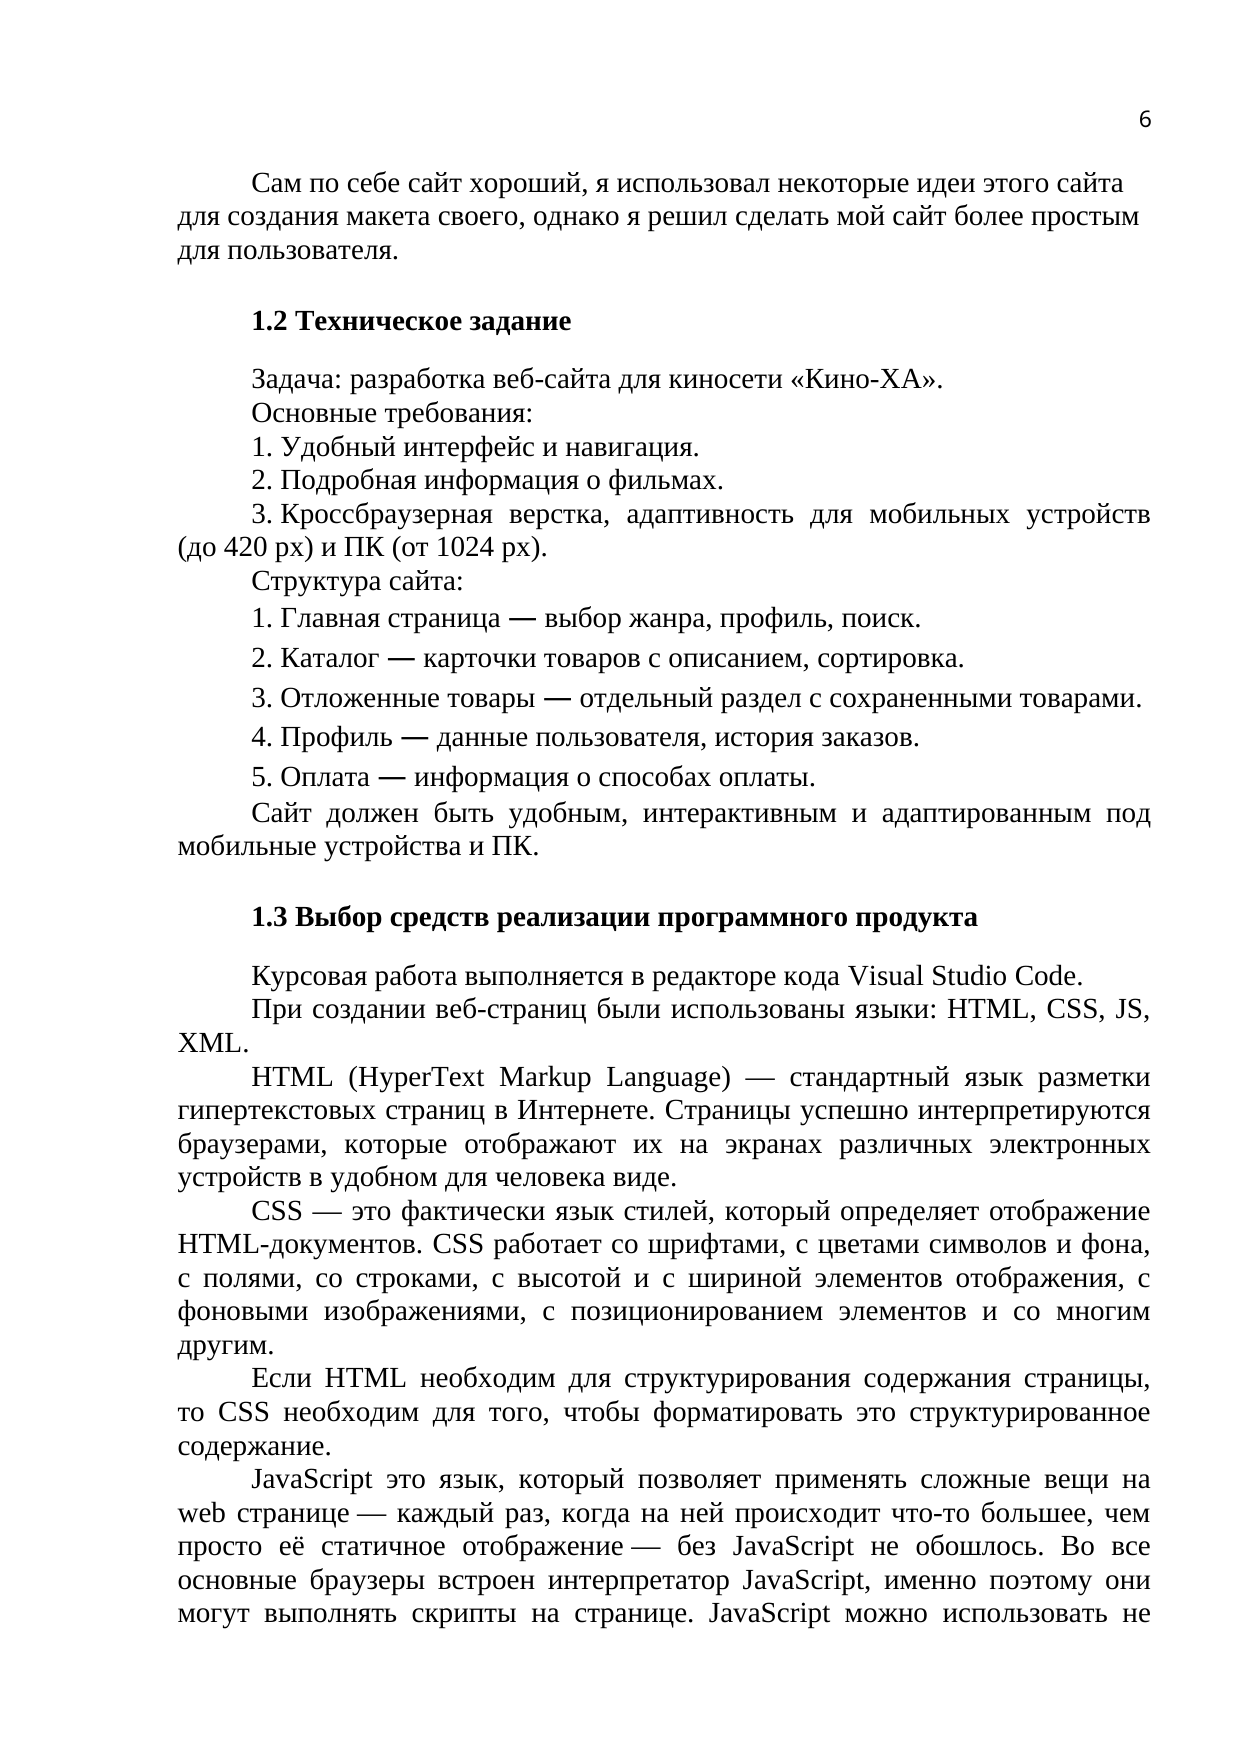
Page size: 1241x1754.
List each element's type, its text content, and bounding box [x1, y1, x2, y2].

list Удобный интерфейс и навигация. [177, 429, 1152, 462]
text CSS — это фактически язык стилей, который определяет отображение HTML-документов. CSS работает со шрифтами, с цветами символов и фона, с полями, со строками, с высотой и с шириной элементов отображения, с фоновыми изображениями, с позиционированием элементов и со многим другим. [177, 1193, 1152, 1361]
list Подробная информация о фильмах. [177, 462, 1152, 496]
text Основные требования: [177, 395, 1152, 429]
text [177, 1461, 1152, 1629]
text Задача: разработка веб-сайта для киносети «Кино-ХА». [177, 362, 1152, 395]
text 1.2 Техническое задание [177, 303, 1152, 337]
list Отложенные товары — отдельный раздел с сохраненными товарами. [177, 676, 1152, 716]
text Структура сайта: [177, 563, 1152, 596]
list Главная страница — выбор жанра, профиль, поиск. [177, 596, 1152, 636]
text Если HTML необходим для структурирования содержания страницы, то CSS необходим для того, чтобы форматировать это структурированное содержание. [177, 1361, 1152, 1461]
text Курсовая работа выполняется в редакторе кода Visual Studio Code. [177, 958, 1152, 992]
text HTML (HyperText Markup Language) — стандартный язык разметки гипертекстовых страниц в Интернете. Страницы успешно интерпретируются браузерами, которые отображают их на экранах различных электронных устройств в удобном для человека виде. [177, 1059, 1152, 1193]
list Каталог — карточки товаров с описанием, сортировка. [177, 636, 1152, 676]
list Профиль — данные пользователя, история заказов. [177, 716, 1152, 755]
text Сам по себе сайт хороший, я использовал некоторые идеи этого сайта для создания макета своего, однако я решил сделать мой сайт более простым для пользователя. [177, 165, 1152, 266]
text При создании веб-страниц были использованы языки: HTML, CSS, JS, XML. [177, 992, 1152, 1059]
list Оплата — информация о способах оплаты. [177, 755, 1152, 795]
text 1.3 Выбор средств реализации программного продукта [177, 899, 1152, 933]
text Сайт должен быть удобным, интерактивным и адаптированным под мобильные устройства и ПК. [177, 795, 1152, 862]
list Кроссбраузерная верстка, адаптивность для мобильных устройств (до 420 px) и ПК (от 1024 px). [177, 496, 1152, 563]
